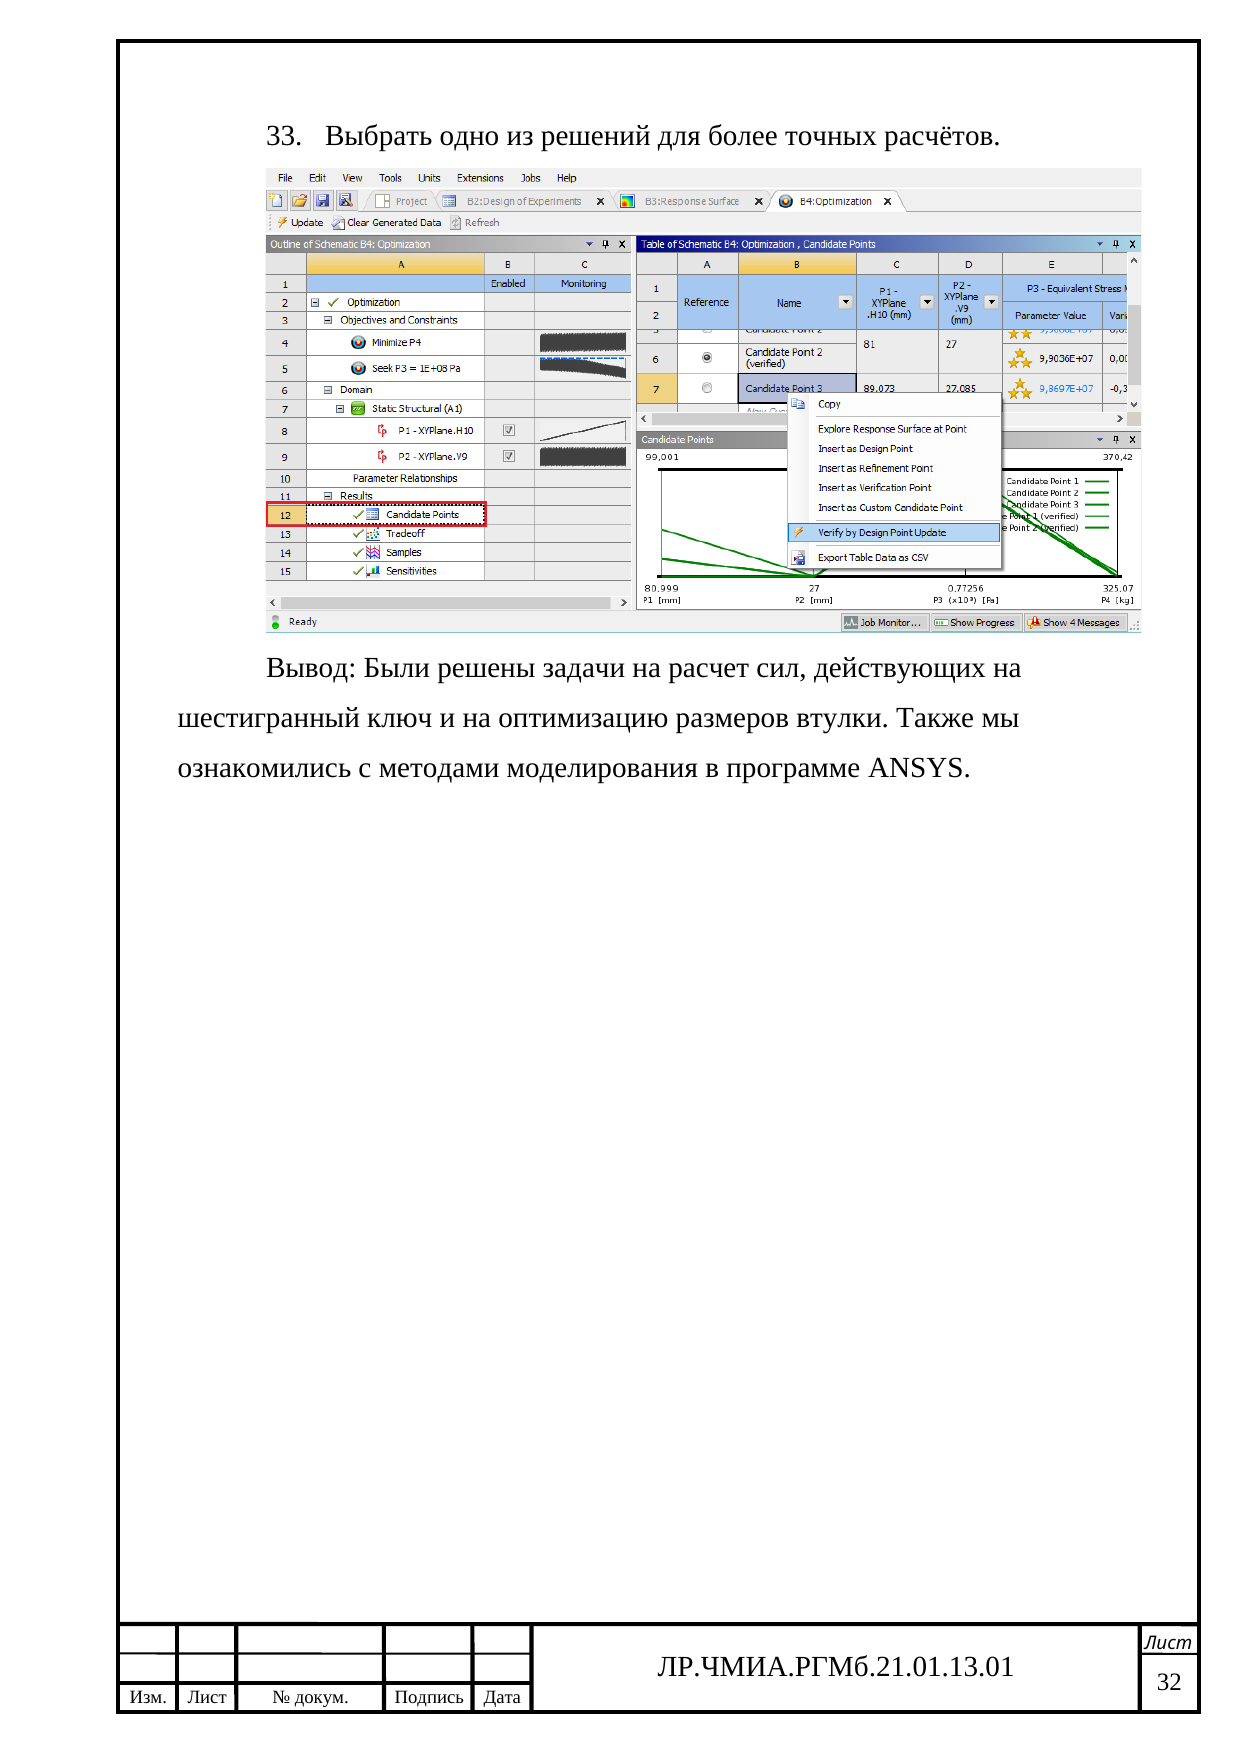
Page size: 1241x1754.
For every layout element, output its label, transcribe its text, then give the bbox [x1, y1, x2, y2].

picture [265, 168, 1142, 633]
text Выбрать одно из решений для более точных расчётов. [177, 118, 1152, 152]
text Вывод: Были решены задачи на расчет сил, действующих на шестигранный ключ и на оптимизацию размеров втулки. Также мы ознакомились с методами моделирования в программе ANSYS. [177, 650, 1152, 784]
